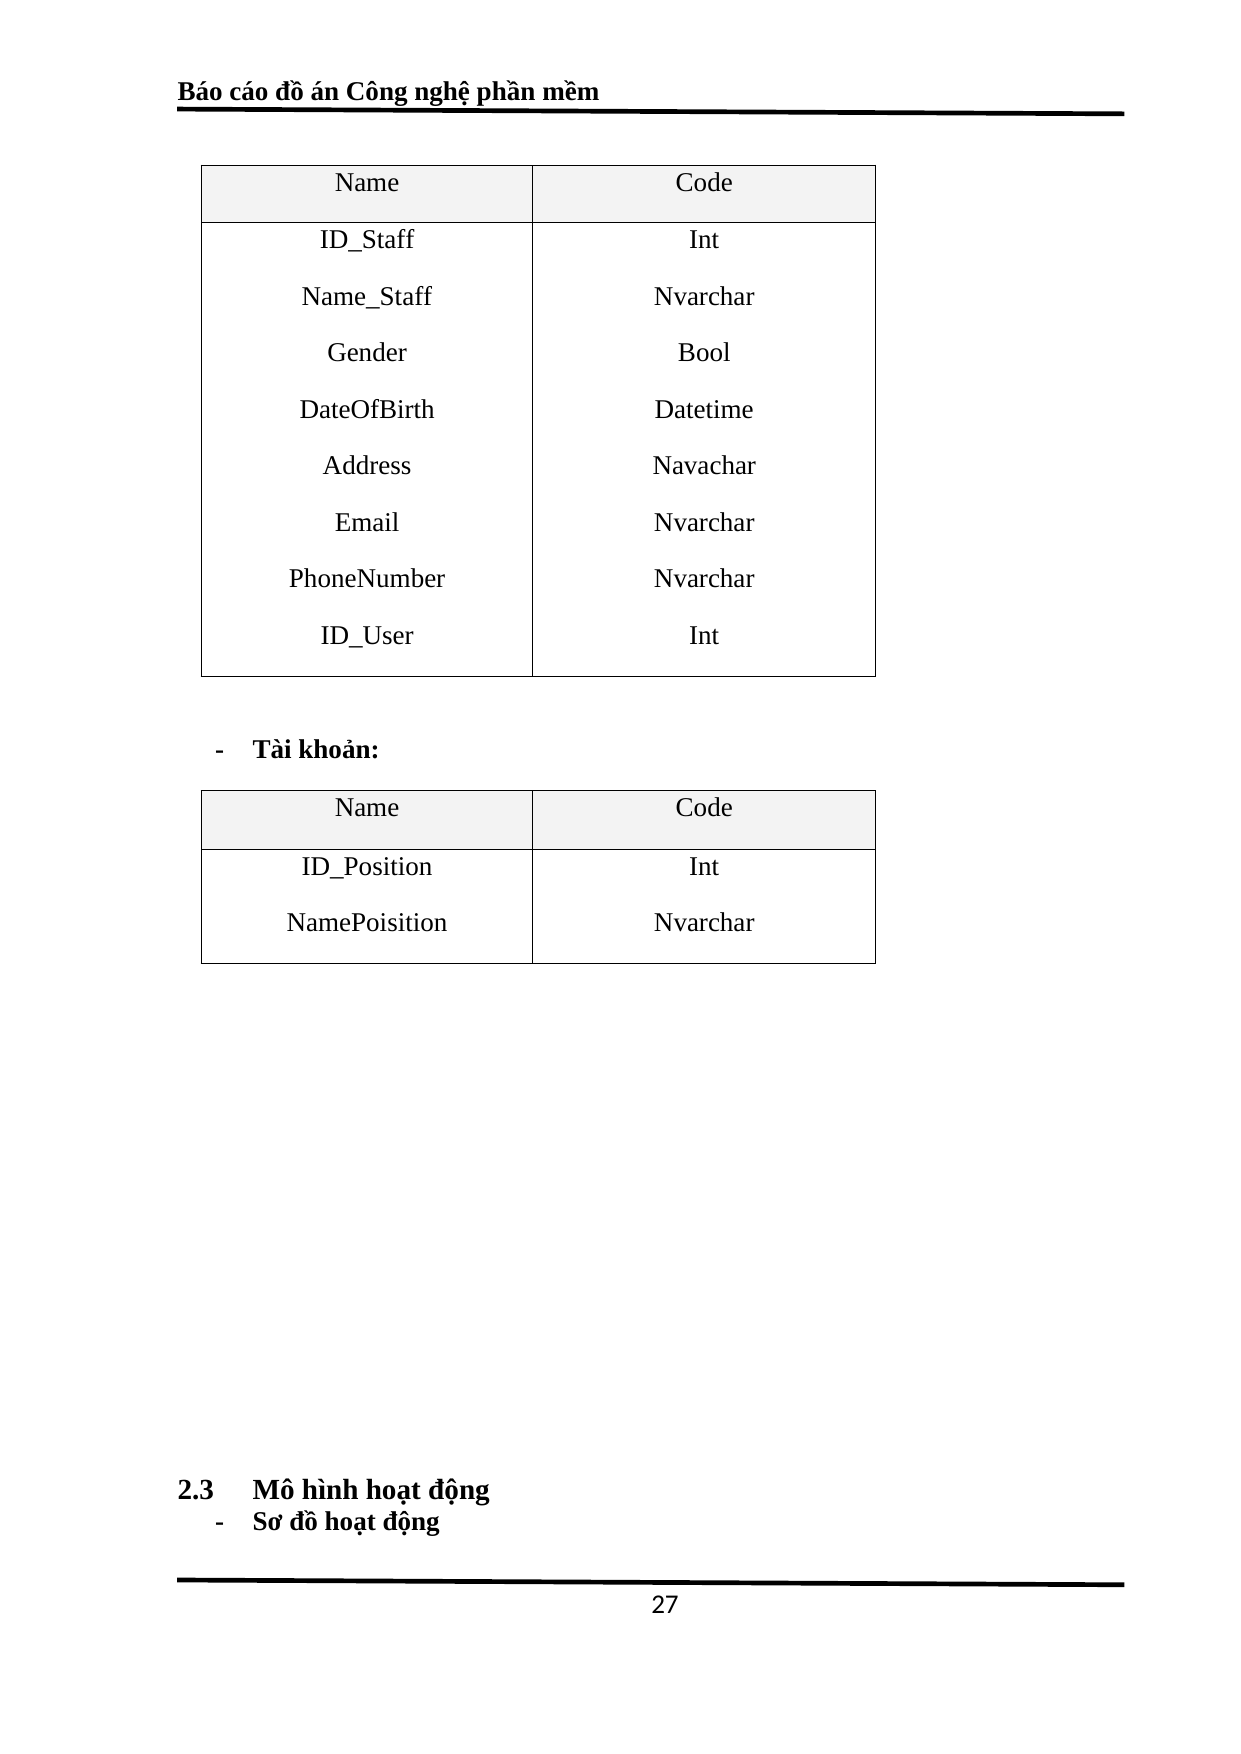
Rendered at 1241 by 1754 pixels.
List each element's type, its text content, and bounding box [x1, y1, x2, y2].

table_header Name [202, 791, 532, 849]
list Tài khoản: [215, 733, 1122, 764]
table_cell Int Nvarchar [533, 850, 875, 963]
subtitle Mô hình hoạt động [177, 1472, 1122, 1505]
table_cell ID_Position NamePoisition [202, 850, 532, 963]
list Sơ đồ hoạt động [215, 1505, 1122, 1536]
table_header Name [202, 166, 532, 222]
table_cell Int Nvarchar Bool Datetime Navachar Nvarchar Nvarchar Int [533, 223, 875, 676]
table_header Code [533, 166, 875, 222]
table_header Code [533, 791, 875, 849]
table_cell ID_Staff Name_Staff Gender DateOfBirth Address Email PhoneNumber ID_User [202, 223, 532, 676]
